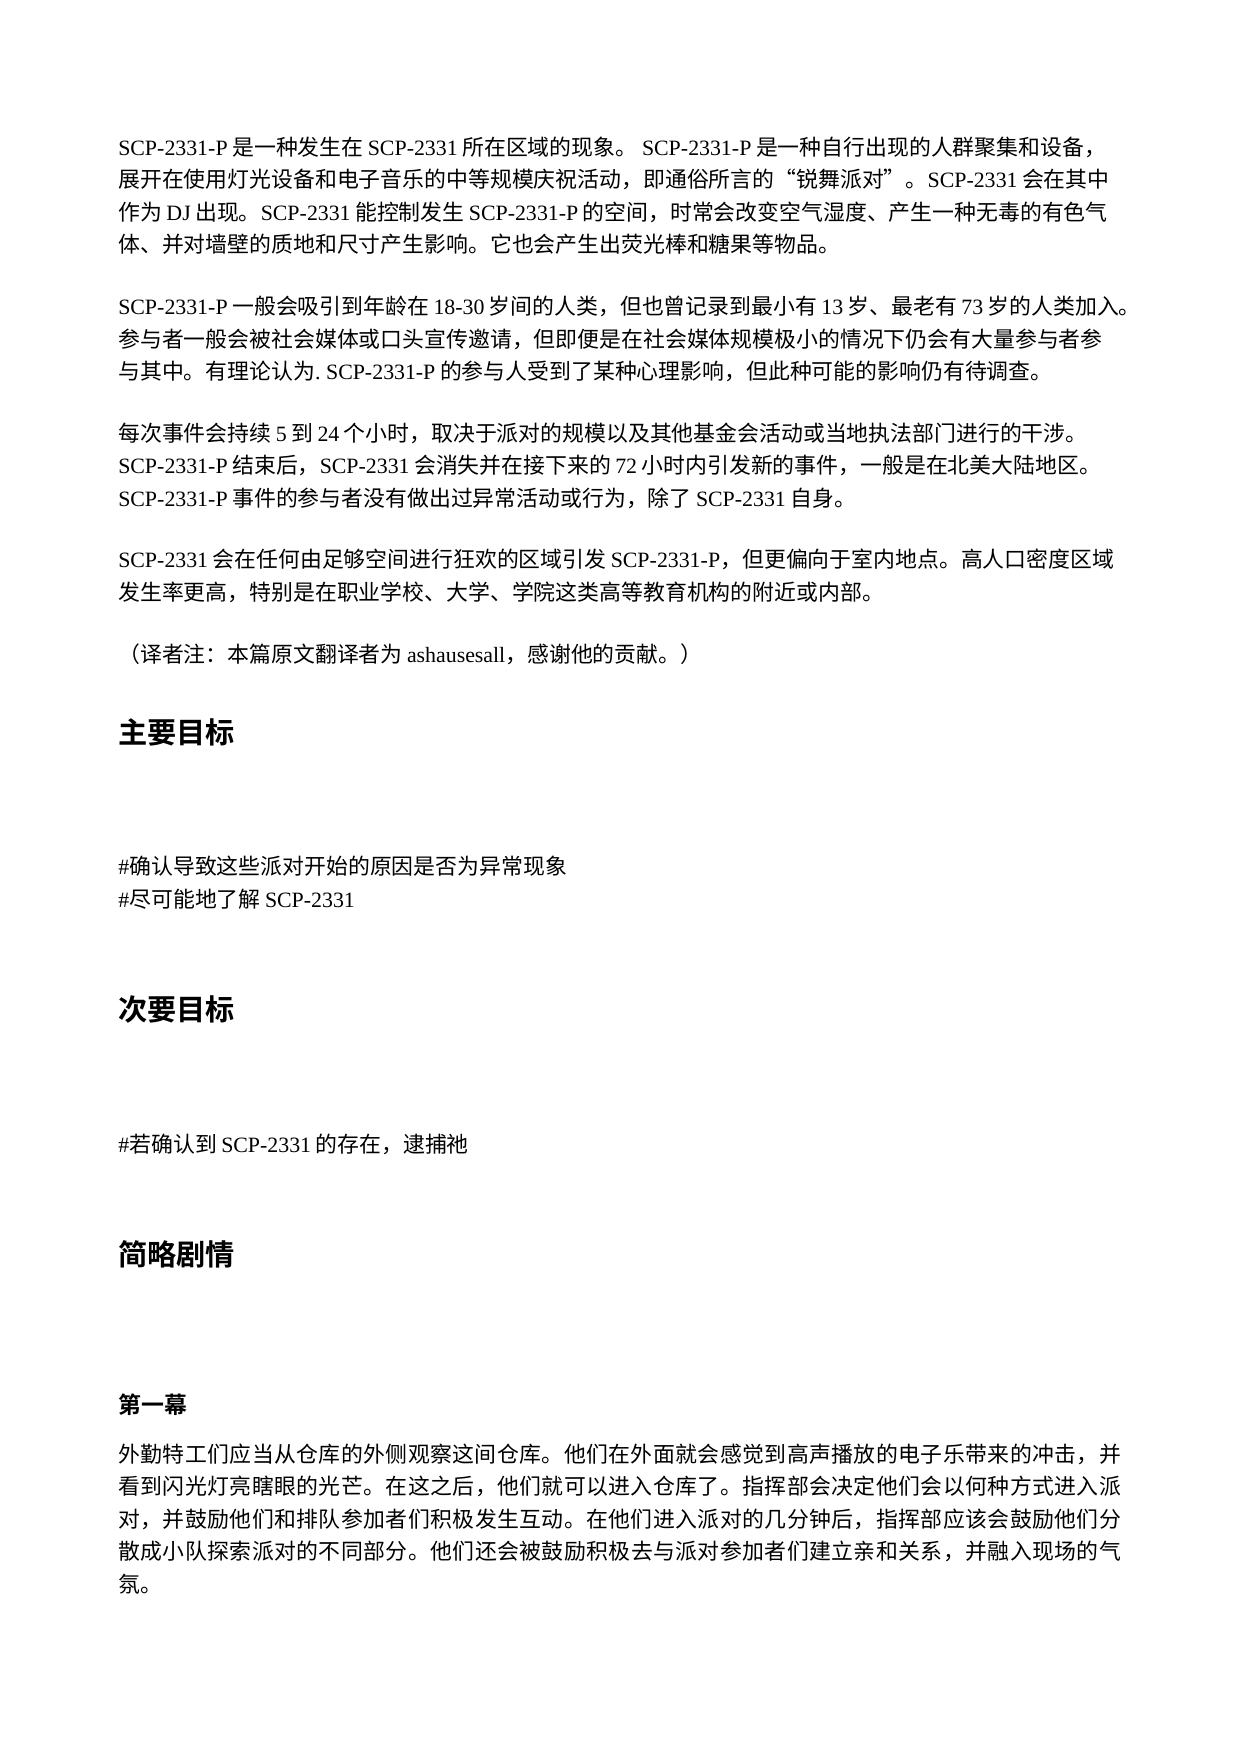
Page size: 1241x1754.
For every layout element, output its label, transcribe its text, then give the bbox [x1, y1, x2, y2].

text 每次事件会持续5到24个小时，取决于派对的规模以及其他基金会活动或当地执法部门进行的干涉。SCP-2331-P结束后，SCP-2331会消失并在接下来的72小时内引发新的事件，一般是在北美大陆地区。SCP-2331-P事件的参与者没有做出过异常活动或行为，除了SCP-2331自身。 [118, 415, 1122, 513]
text SCP-2331-P一般会吸引到年龄在18-30岁间的人类，但也曾记录到最小有13岁、最老有73岁的人类加入。参与者一般会被社会媒体或口头宣传邀请，但即便是在社会媒体规模极小的情况下仍会有大量参与者参与其中。有理论认为. SCP-2331-P的参与人受到了某种心理影响，但此种可能的影响仍有待调查。 [118, 289, 1122, 386]
list 次要目标 [118, 975, 1122, 1040]
text SCP-2331-P是一种发生在SCP-2331所在区域的现象。 SCP-2331-P是一种自行出现的人群聚集和设备，展开在使用灯光设备和电子音乐的中等规模庆祝活动，即通俗所言的“锐舞派对”。SCP-2331会在其中作为DJ出现。SCP-2331能控制发生SCP-2331-P的空间，时常会改变空气湿度、产生一种无毒的有色气体、并对墙壁的质地和尺寸产生影响。它也会产生出荧光棒和糖果等物品。 [118, 129, 1122, 259]
list 主要目标 [118, 698, 1122, 763]
text #确认导致这些派对开始的原因是否为异常现象 [118, 849, 1122, 881]
text #若确认到SCP-2331的存在，逮捕祂 [118, 1126, 1122, 1159]
text SCP-2331会在任何由足够空间进行狂欢的区域引发SCP-2331-P，但更偏向于室内地点。高人口密度区域发生率更高，特别是在职业学校、大学、学院这类高等教育机构的附近或内部。 [118, 542, 1122, 607]
list 简略剧情 [118, 1221, 1122, 1286]
text 外勤特工们应当从仓库的外侧观察这间仓库。他们在外面就会感觉到高声播放的电子乐带来的冲击，并看到闪光灯亮瞎眼的光芒。在这之后，他们就可以进入仓库了。指挥部会决定他们会以何种方式进入派对，并鼓励他们和排队参加者们积极发生互动。在他们进入派对的几分钟后，指挥部应该会鼓励他们分散成小队探索派对的不同部分。他们还会被鼓励积极去与派对参加者们建立亲和关系，并融入现场的气氛。 [118, 1436, 1122, 1599]
text 第一幕 [118, 1371, 1122, 1436]
text #尽可能地了解SCP-2331 [118, 881, 1122, 914]
text （译者注：本篇原文翻译者为ashausesall，感谢他的贡献。） [118, 636, 1122, 669]
